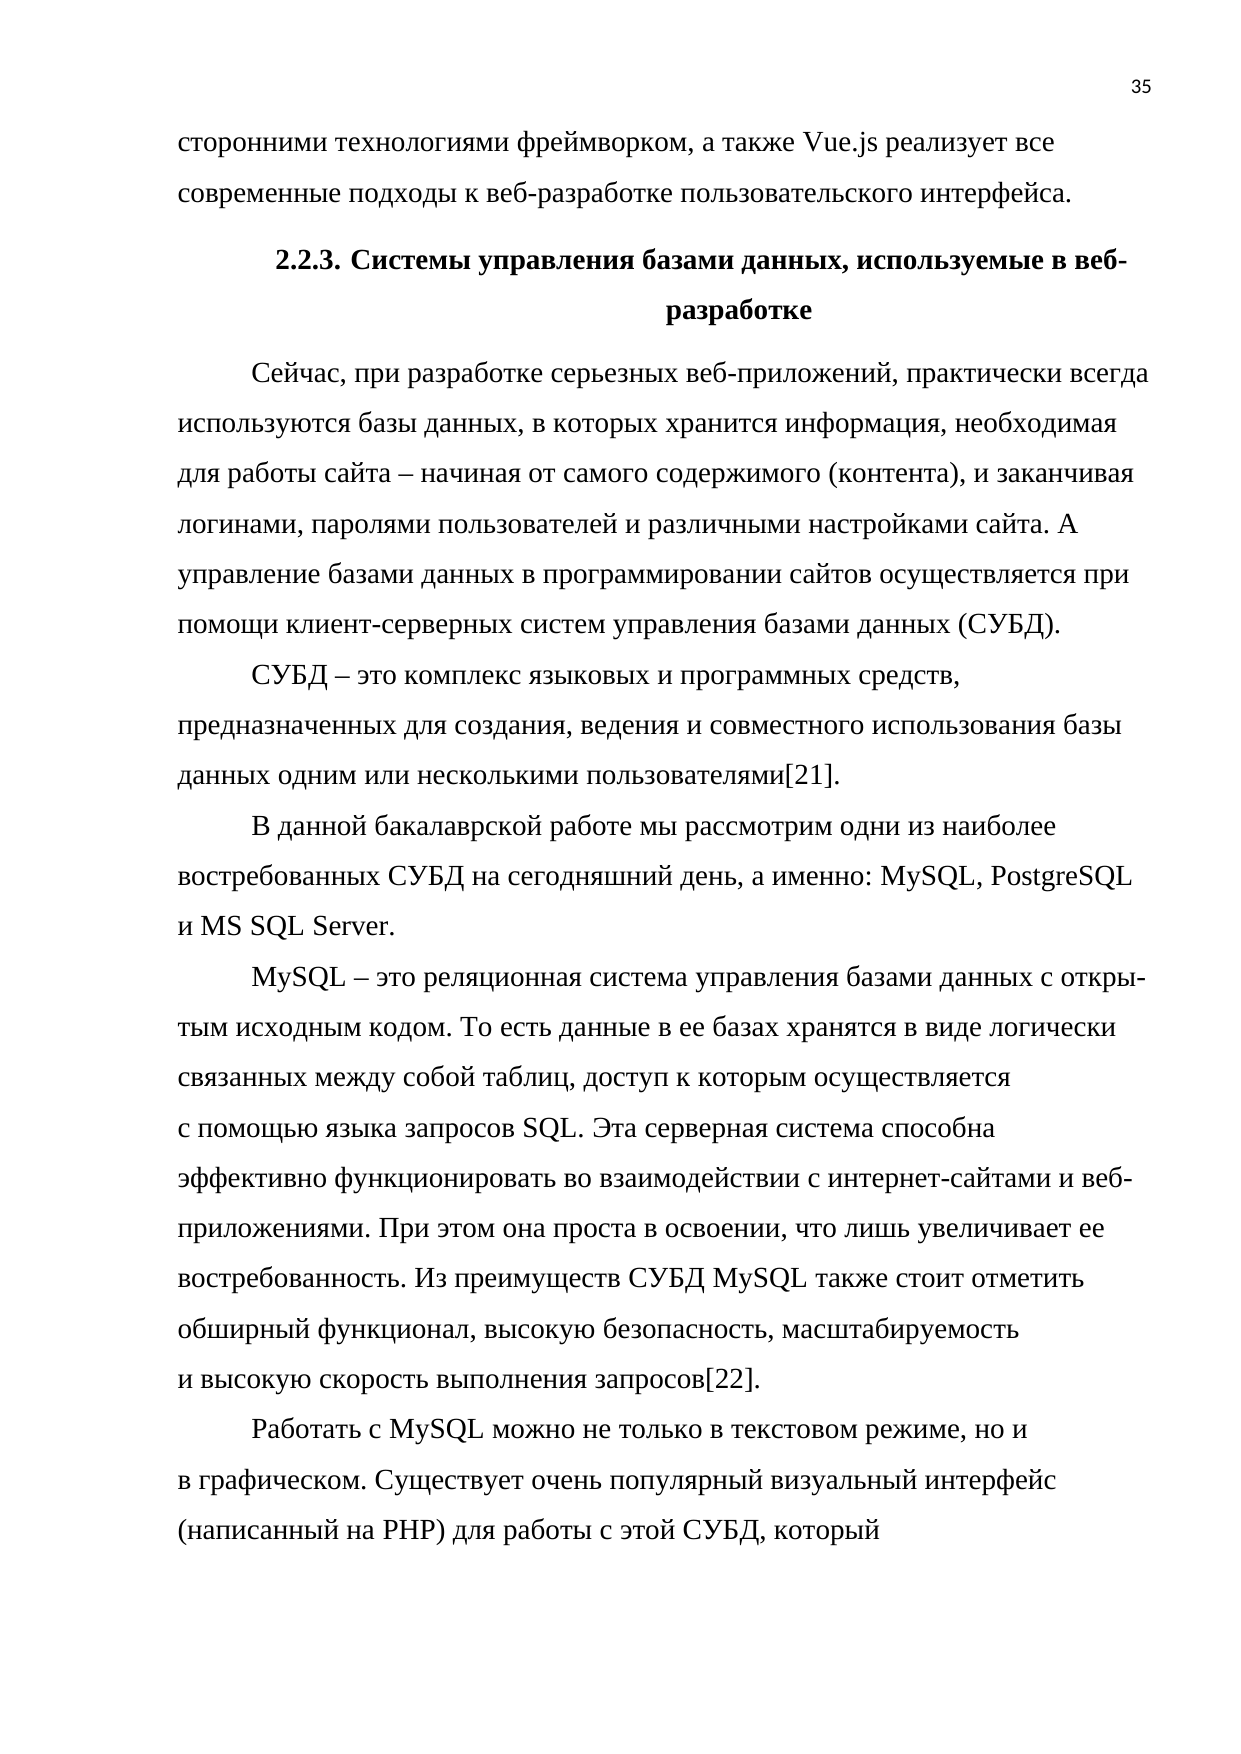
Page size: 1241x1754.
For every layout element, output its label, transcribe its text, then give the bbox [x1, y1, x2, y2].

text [177, 1412, 1152, 1546]
text СУБД – это комплекс языковых и программных средств, предназначенных для создания, ведения и совместного использования базы данных одним или несколькими пользователями[21]. [177, 657, 1152, 791]
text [177, 124, 1152, 208]
subtitle Системы управления базами данных, используемые в веб-разработке [251, 242, 1152, 326]
text В данной бакалаврской работе мы рассмотрим одни из наиболее востребованных СУБД на сегодняшний день, а именно: MySQL, PostgreSQL и MS SQL Server. [177, 808, 1152, 942]
text MySQL – это реляционная система управления базами данных с открытым исходным кодом. То есть данные в ее базах хранятся в виде логически связанных между собой таблиц, доступ к которым осуществляется с помощью языка запросов SQL. Эта серверная система способна эффективно функционировать во взаимодействии с интернет-сайтами и веб-приложениями. При этом она проста в освоении, что лишь увеличивает ее востребованность. Из преимуществ СУБД MySQL также стоит отметить обширный функционал, высокую безопасность, масштабируемость и высокую скорость выполнения запросов[22]. [177, 959, 1152, 1395]
text Сейчас, при разработке серьезных веб-приложений, практически всегда используются базы данных, в которых хранится информация, необходимая для работы сайта – начиная от самого содержимого (контента), и заканчивая логинами, паролями пользователей и различными настройками сайта. А управление базами данных в программировании сайтов осуществляется при помощи клиент-серверных систем управления базами данных (СУБД). [177, 355, 1152, 640]
